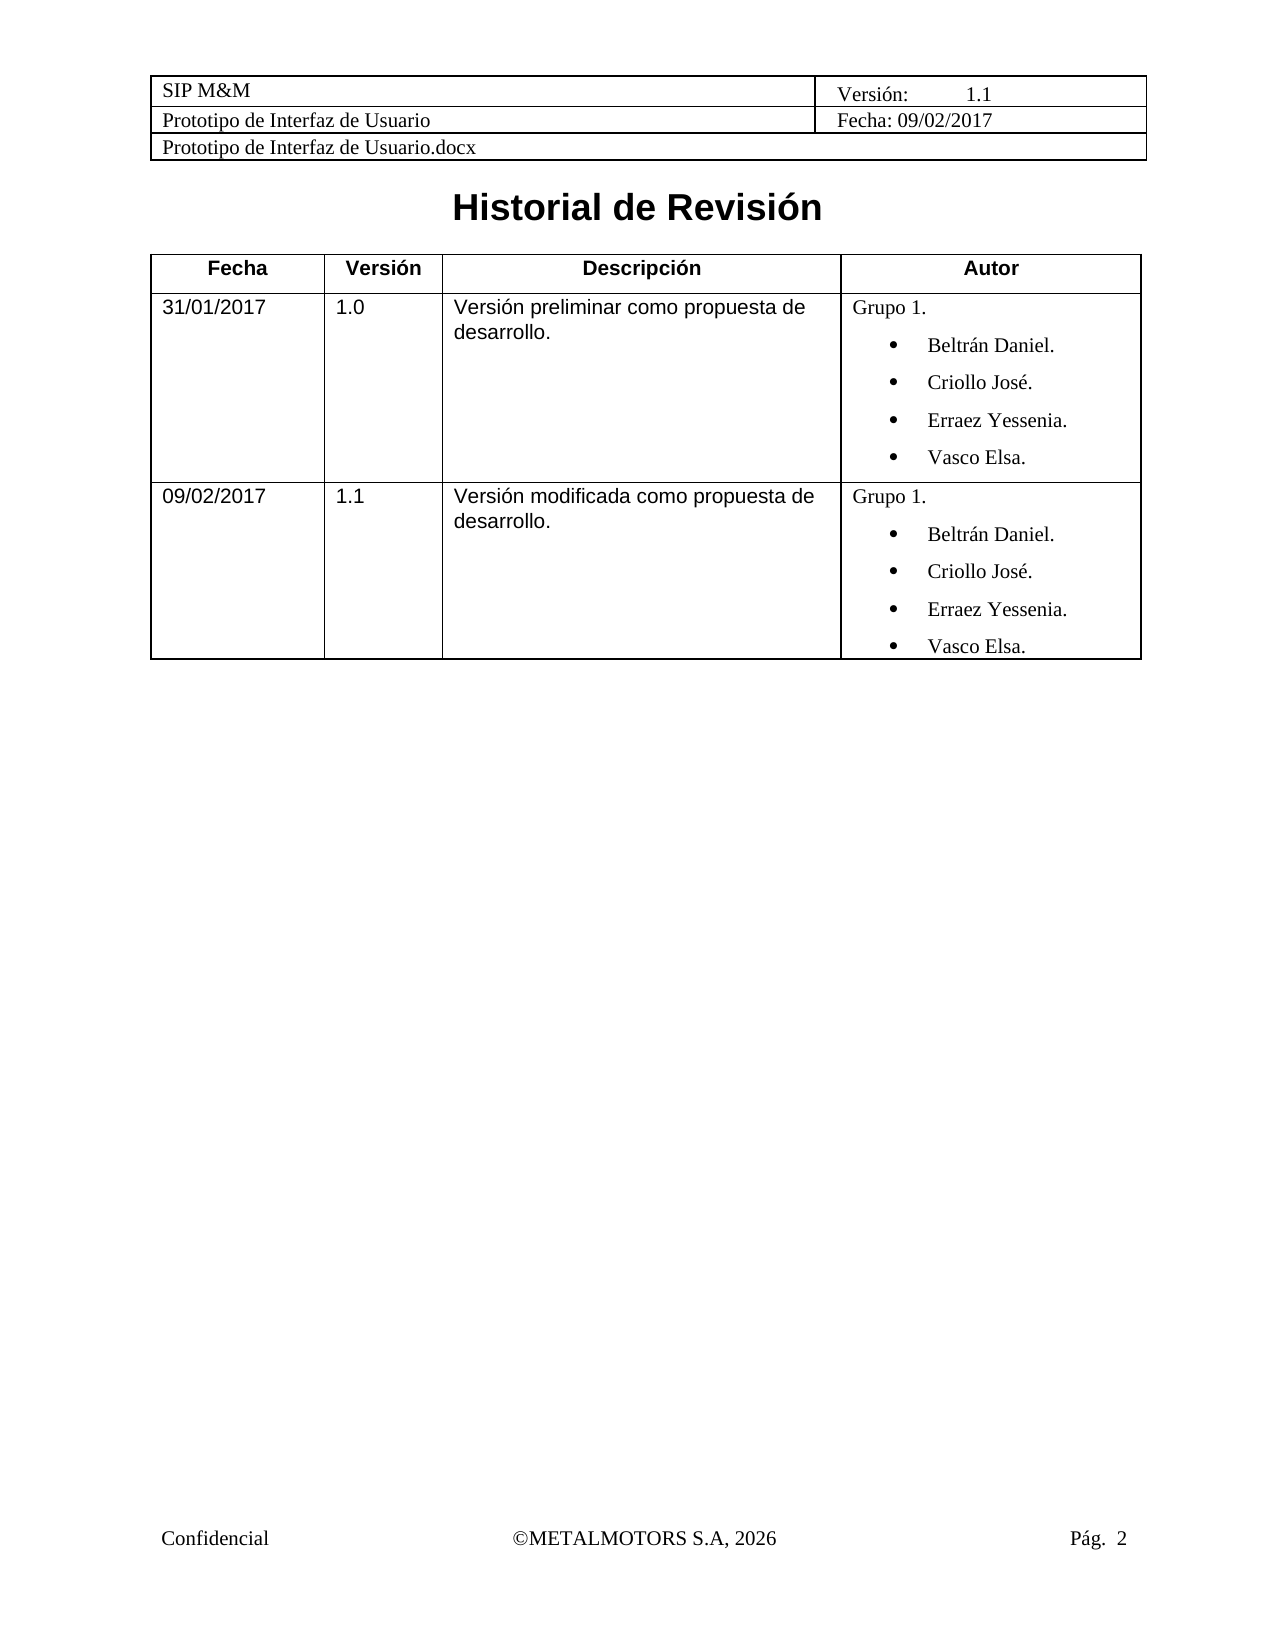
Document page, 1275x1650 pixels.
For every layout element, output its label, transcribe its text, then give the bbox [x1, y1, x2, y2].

table_cell Versión modificada como propuesta de desarrollo. [443, 483, 840, 658]
table_cell 1.1 [325, 483, 442, 658]
table_cell 31/01/2017 [152, 294, 324, 482]
table_cell 1.0 [325, 294, 442, 482]
table_cell 09/02/2017 [152, 483, 324, 658]
table_header Descripción [443, 255, 840, 293]
table_cell Grupo 1. Beltrán Daniel. Criollo José. Erraez Yessenia. Vasco Elsa. [842, 294, 1140, 482]
table_header Versión [325, 255, 442, 293]
table_header Fecha [152, 255, 324, 293]
table_cell Versión preliminar como propuesta de desarrollo. [443, 294, 840, 482]
table_cell Grupo 1. Beltrán Daniel. Criollo José. Erraez Yessenia. Vasco Elsa. [842, 483, 1140, 658]
table_header Autor [842, 255, 1140, 293]
title Historial de Revisión [150, 185, 1125, 228]
